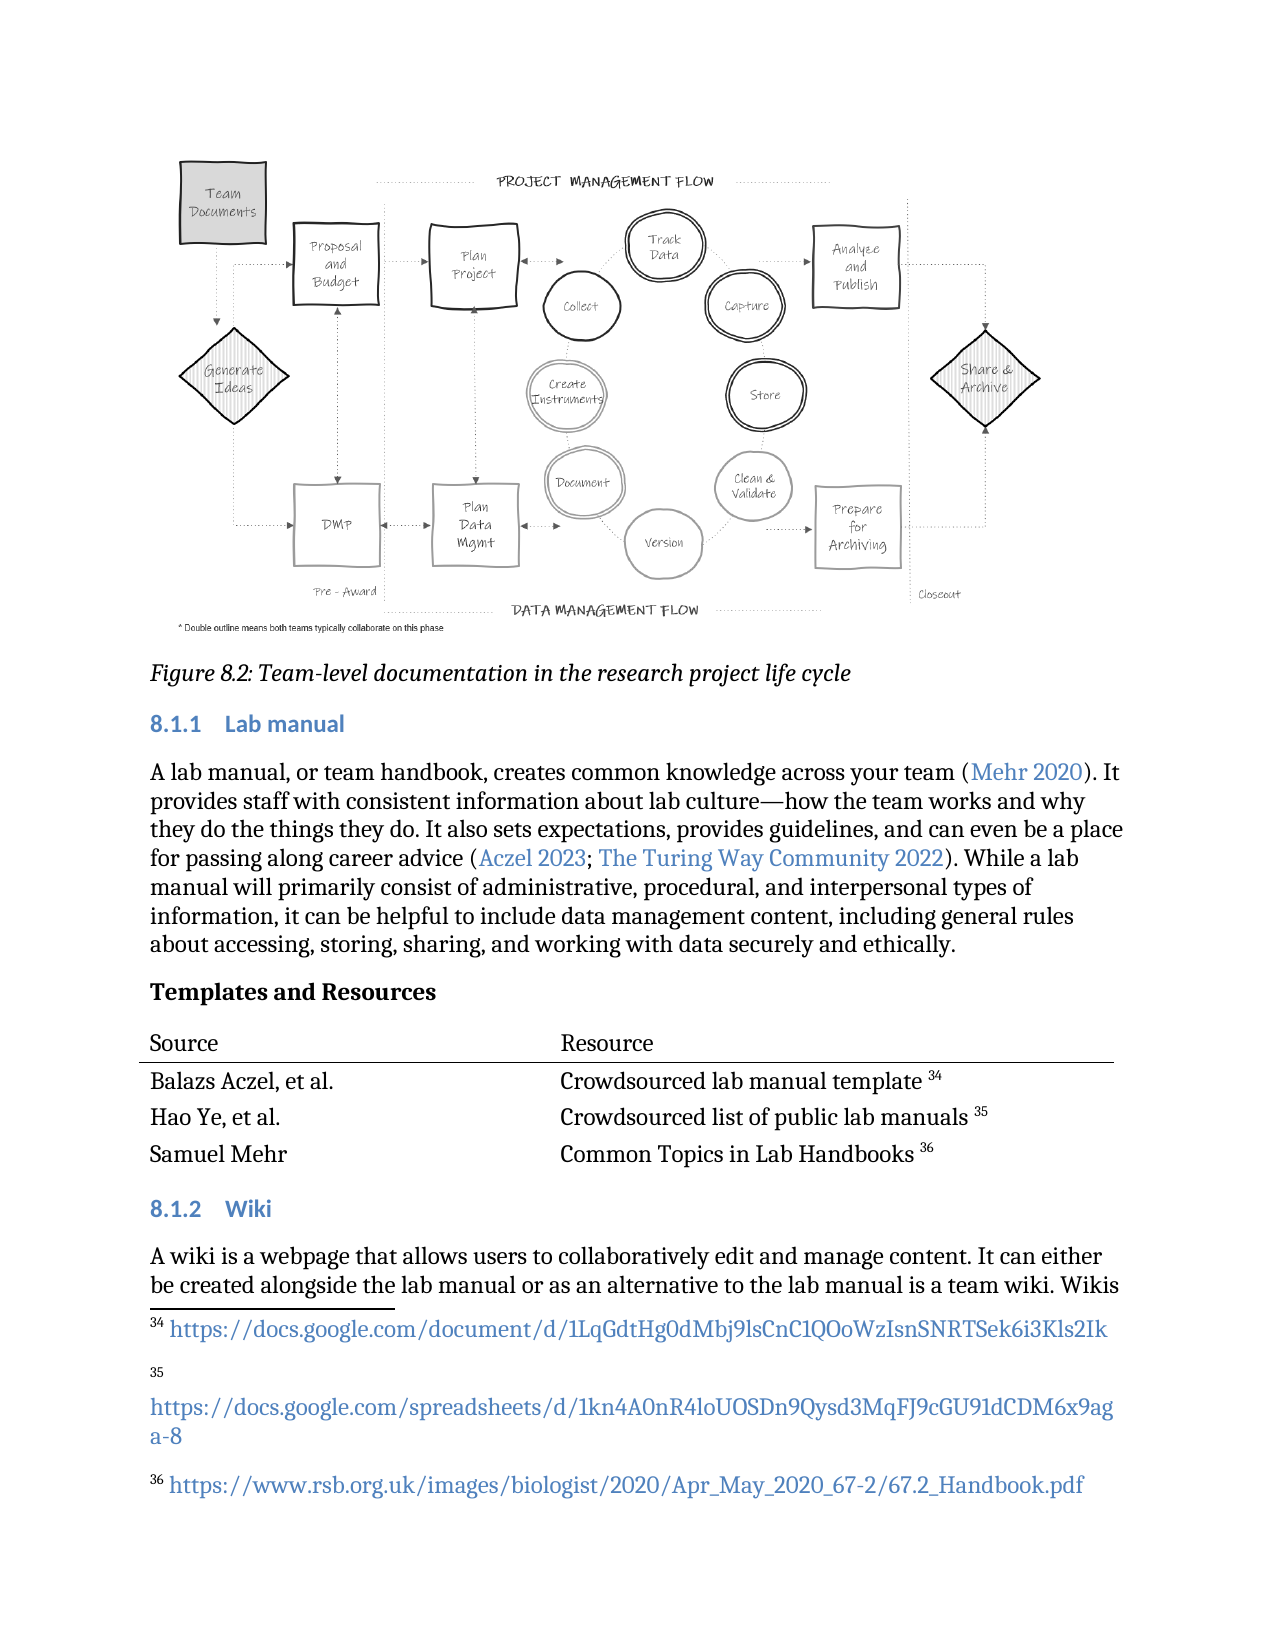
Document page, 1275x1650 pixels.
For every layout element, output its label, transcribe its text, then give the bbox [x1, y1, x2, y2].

text Templates and Resources [150, 978, 1125, 1007]
table_cell Crowdsourced lab manual template [549, 1063, 1114, 1099]
text Figure 8.2: Team-level documentation in the research project life cycle [150, 659, 1125, 688]
picture [168, 150, 1044, 639]
subtitle 8.1.1 Lab manual [150, 709, 1125, 739]
table_cell Crowdsourced list of public lab manuals [549, 1100, 1114, 1136]
text A lab manual, or team handbook, creates common knowledge across your team (Mehr 2020). It provides staff with consistent information about lab culture—how the team works and why they do the things they do. It also sets expectations, provides guidelines, and can even be a place for passing along career advice (Aczel 2023; The Turing Way Community 2022). While a lab manual will primarily consist of administrative, procedural, and interpersonal types of information, it can be helpful to include data management content, including general rules about accessing, storing, sharing, and working with data securely and ethically. [150, 758, 1125, 959]
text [150, 1242, 1125, 1299]
table_cell Hao Ye, et al. [139, 1100, 549, 1136]
table_cell Samuel Mehr [139, 1136, 549, 1172]
table_cell Common Topics in Lab Handbooks [549, 1136, 1114, 1172]
table_header Resource [549, 1025, 1114, 1062]
table_header Source [139, 1025, 549, 1062]
table_cell Balazs Aczel, et al. [139, 1063, 549, 1099]
subtitle 8.1.2 Wiki [150, 1193, 1125, 1223]
